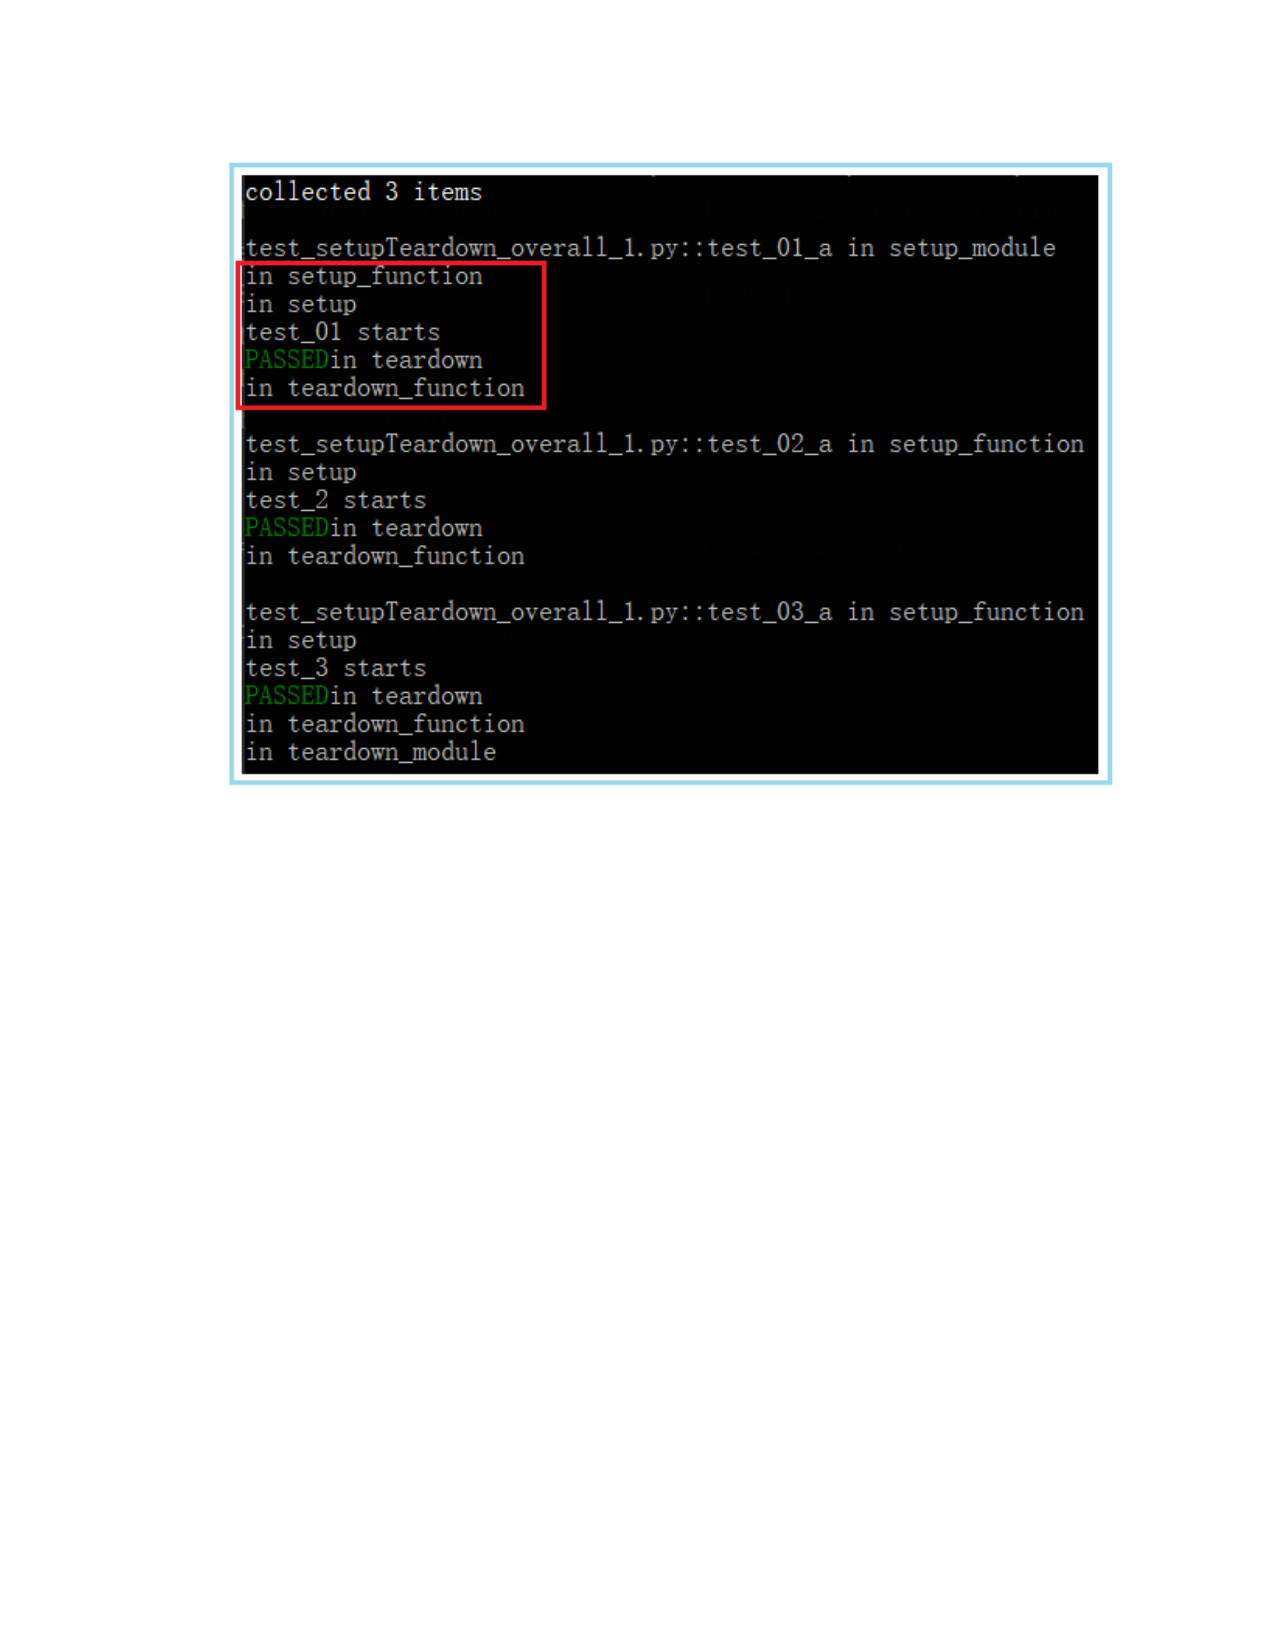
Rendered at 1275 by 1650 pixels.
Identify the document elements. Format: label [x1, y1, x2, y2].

picture [225, 150, 1125, 793]
